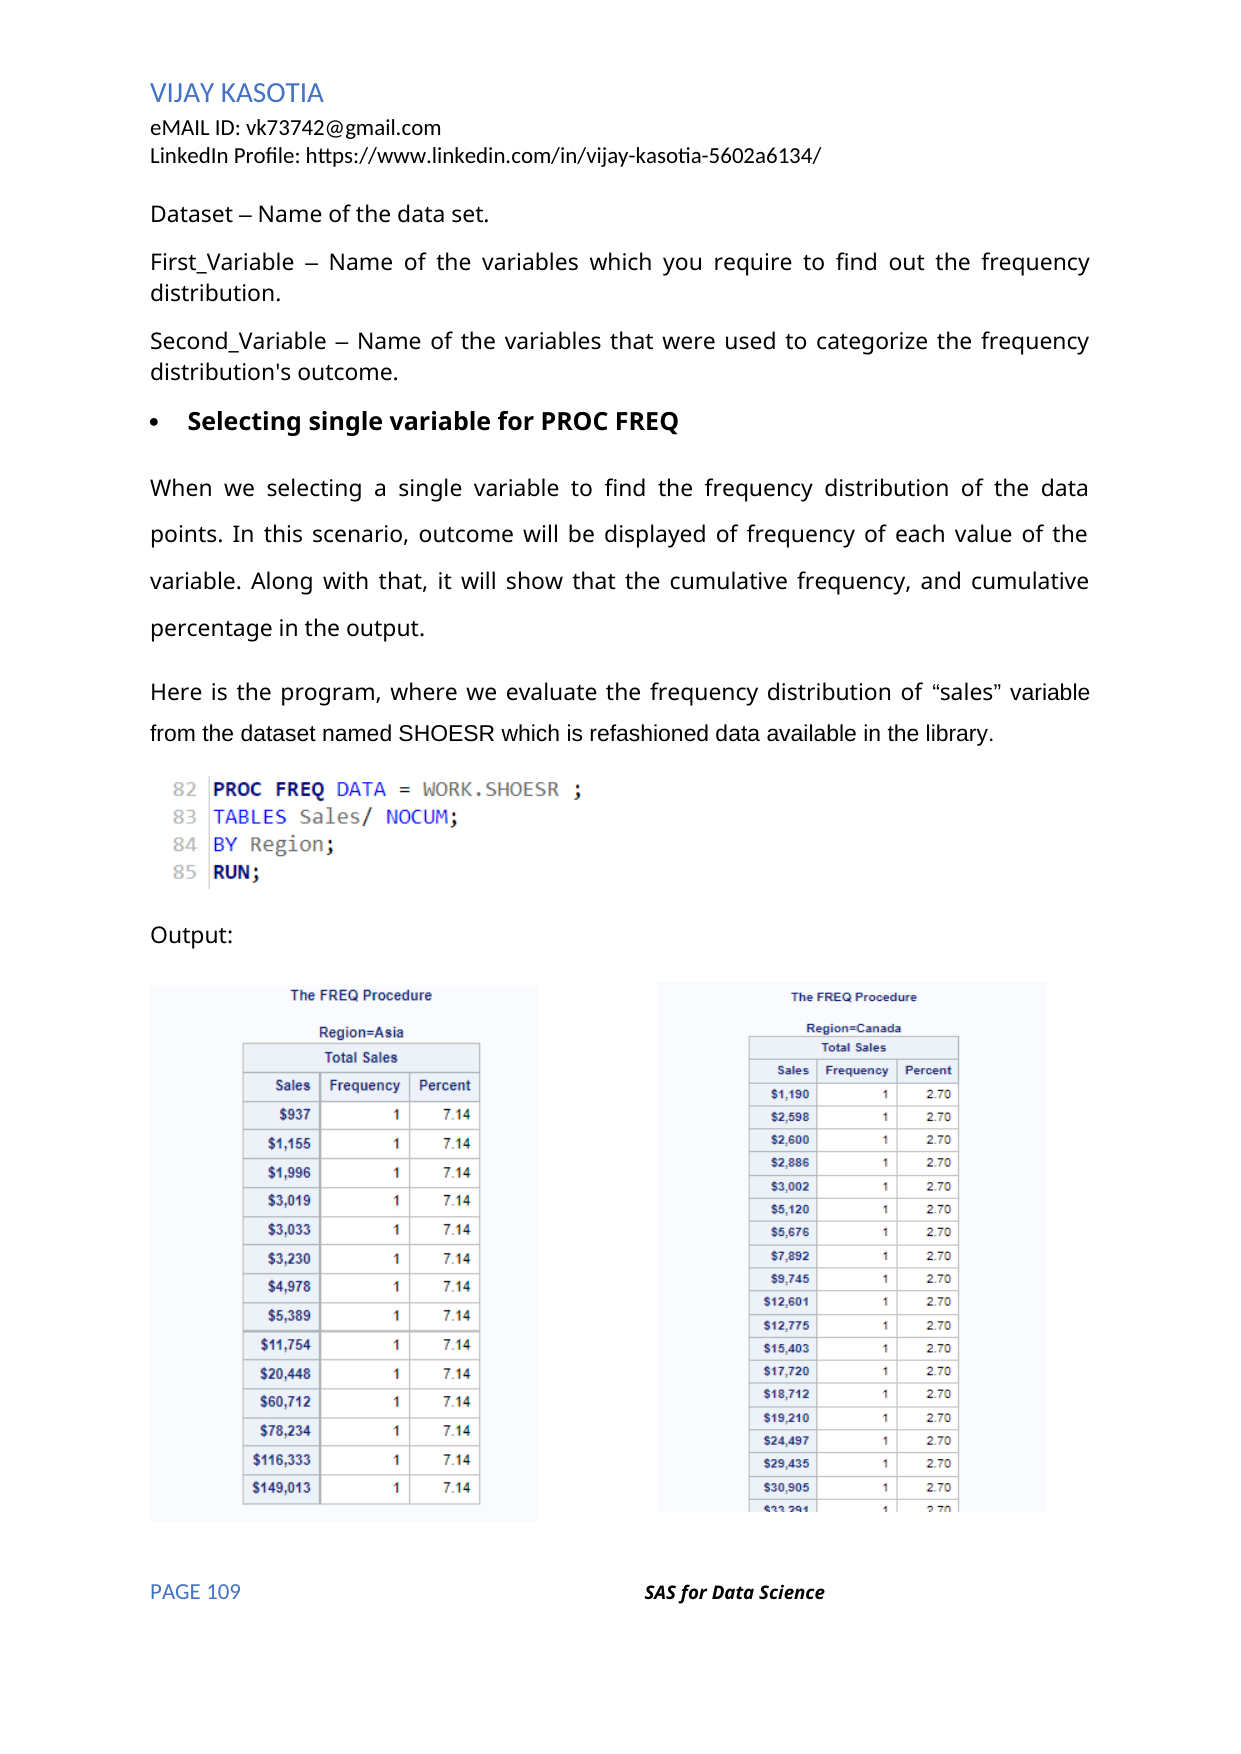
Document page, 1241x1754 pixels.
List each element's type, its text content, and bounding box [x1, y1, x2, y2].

picture [657, 982, 1047, 1512]
text Dataset – Name of the data set. [150, 198, 1090, 229]
text First_Variable – Name of the variables which you require to find out the frequency distribution. [150, 246, 1090, 308]
list Selecting single variable for PROC FREQ [150, 404, 1090, 438]
picture [150, 982, 538, 1522]
text Here is the program, where we evaluate the frequency distribution of “sales” variable from the dataset named SHOESR which is refashioned data available in the library. [150, 676, 1090, 746]
text Output: [150, 919, 1090, 951]
text When we selecting a single variable to find the frequency distribution of the data points. In this scenario, outcome will be displayed of frequency of each value of the variable. Along with that, it will show that the cumulative frequency, and cumulative percentage in the output. [150, 472, 1090, 643]
picture [150, 776, 1039, 889]
text Second_Variable – Name of the variables that were used to categorize the frequency distribution's outcome. [150, 325, 1090, 387]
